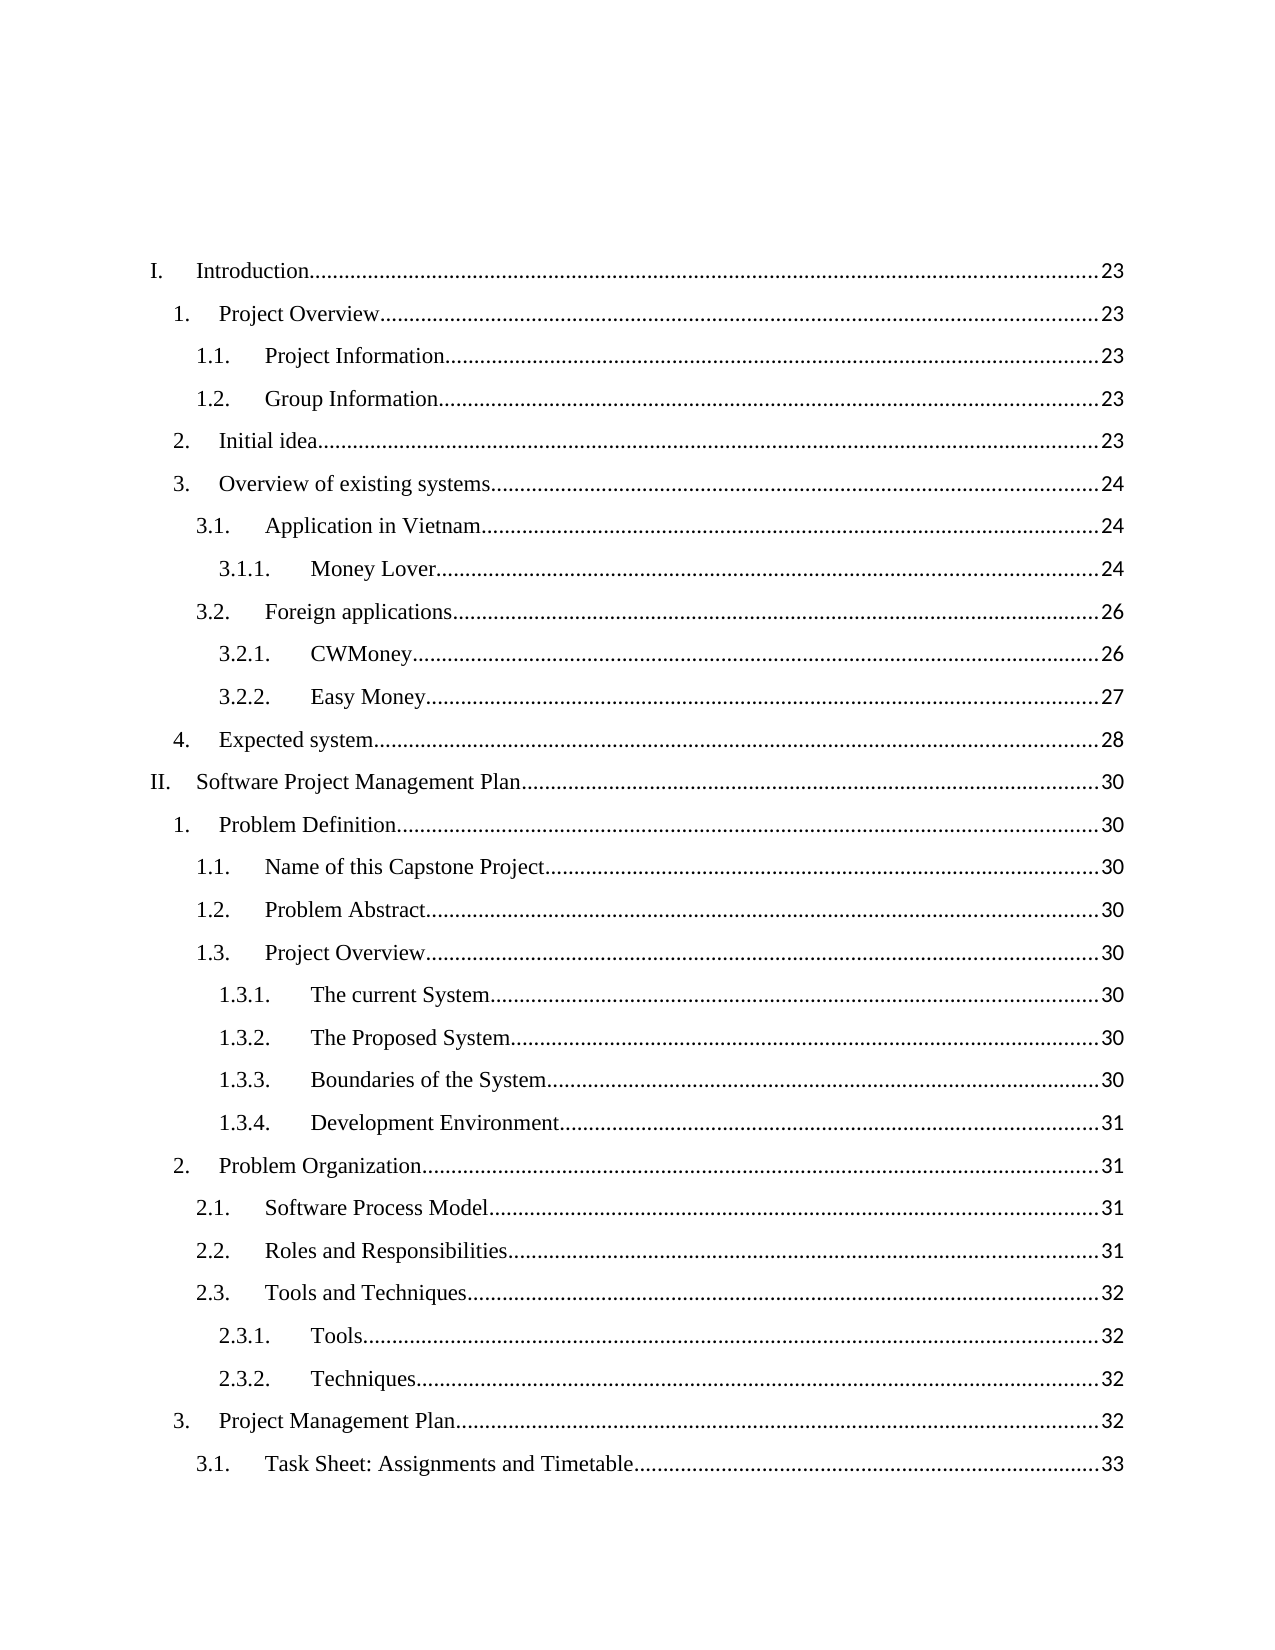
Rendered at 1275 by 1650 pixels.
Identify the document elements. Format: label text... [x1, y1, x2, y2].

text 2.3. Tools and Techniques 32 [196, 1278, 1125, 1307]
text 4. Expected system 28 [173, 725, 1125, 753]
text 2.2. Roles and Responsibilities 31 [196, 1236, 1125, 1264]
text 1.3.3. Boundaries of the System 30 [219, 1066, 1125, 1093]
text 1. Problem Definition 30 [173, 810, 1125, 838]
text I. Introduction 23 [150, 256, 1125, 284]
text 2.3.1. Tools 32 [219, 1321, 1125, 1349]
text 3. Project Management Plan 32 [173, 1406, 1125, 1434]
text 1.3. Project Overview 30 [196, 938, 1125, 966]
text 3. Overview of existing systems 24 [173, 469, 1125, 497]
text 3.1. Application in Vietnam 24 [196, 512, 1125, 540]
text 3.2. Foreign applications 26 [196, 597, 1125, 625]
text 3.1.1. Money Lover 24 [219, 554, 1125, 582]
text 1.3.4. Development Environment 31 [219, 1108, 1125, 1136]
text 2. Problem Organization 31 [173, 1151, 1125, 1179]
text 3.1. Task Sheet: Assignments and Timetable 33 [196, 1449, 1125, 1477]
text 3.2.1. CWMoney 26 [219, 639, 1125, 667]
text 1.1. Name of this Capstone Project 30 [196, 852, 1125, 881]
text 1. Project Overview 23 [173, 299, 1125, 327]
text 1.2. Group Information 23 [196, 384, 1125, 412]
text 1.1. Project Information 23 [196, 341, 1125, 369]
text 1.3.2. The Proposed System 30 [219, 1023, 1125, 1051]
text 2. Initial idea 23 [173, 426, 1125, 454]
text 1.2. Problem Abstract 30 [196, 895, 1125, 923]
text 2.1. Software Process Model 31 [196, 1193, 1125, 1221]
text 2.3.2. Techniques 32 [219, 1364, 1125, 1392]
text 1.3.1. The current System 30 [219, 980, 1125, 1008]
text II. Software Project Management Plan 30 [150, 767, 1125, 795]
text 3.2.2. Easy Money 27 [219, 682, 1125, 710]
